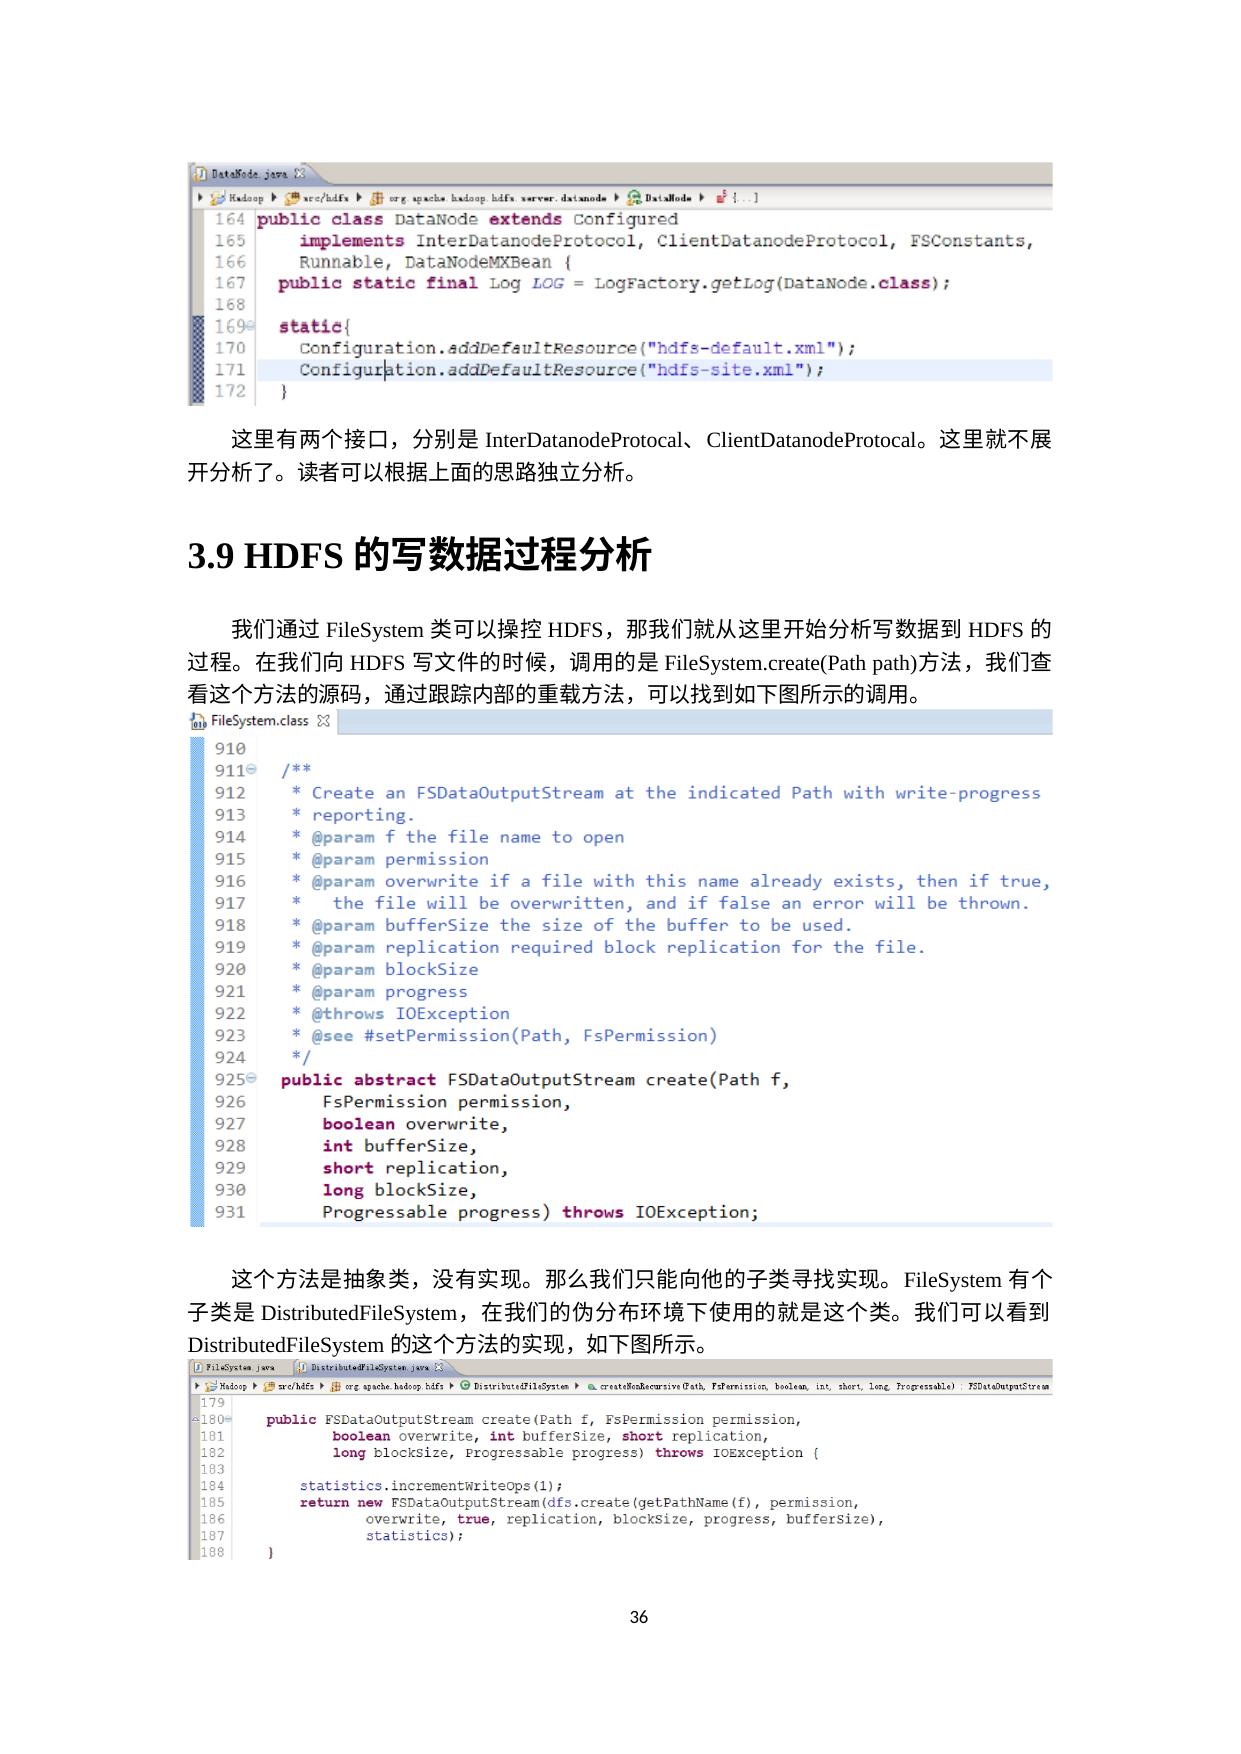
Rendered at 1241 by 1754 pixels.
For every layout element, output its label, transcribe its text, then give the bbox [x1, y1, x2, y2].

picture [187, 709, 1053, 1227]
text 这里有两个接口，分别是InterDatanodeProtocal、ClientDatanodeProtocal。这里就不展开分析了。读者可以根据上面的思路独立分析。 [187, 422, 1053, 487]
text 这个方法是抽象类，没有实现。那么我们只能向他的子类寻找实现。FileSystem 有个子类是DistributedFileSystem，在我们的伪分布环境下使用的就是这个类。我们可以看到DistributedFileSystem 的这个方法的实现，如下图所示。 [187, 1262, 1053, 1359]
text 我们通过FileSystem 类可以操控HDFS，那我们就从这里开始分析写数据到HDFS 的过程。在我们向HDFS 写文件的时候，调用的是FileSystem.create(Path path)方法，我们查看这个方法的源码，通过跟踪内部的重载方法，可以找到如下图所示的调用。 [187, 612, 1053, 709]
subtitle 3.9 HDFS 的写数据过程分析 [187, 519, 1053, 584]
